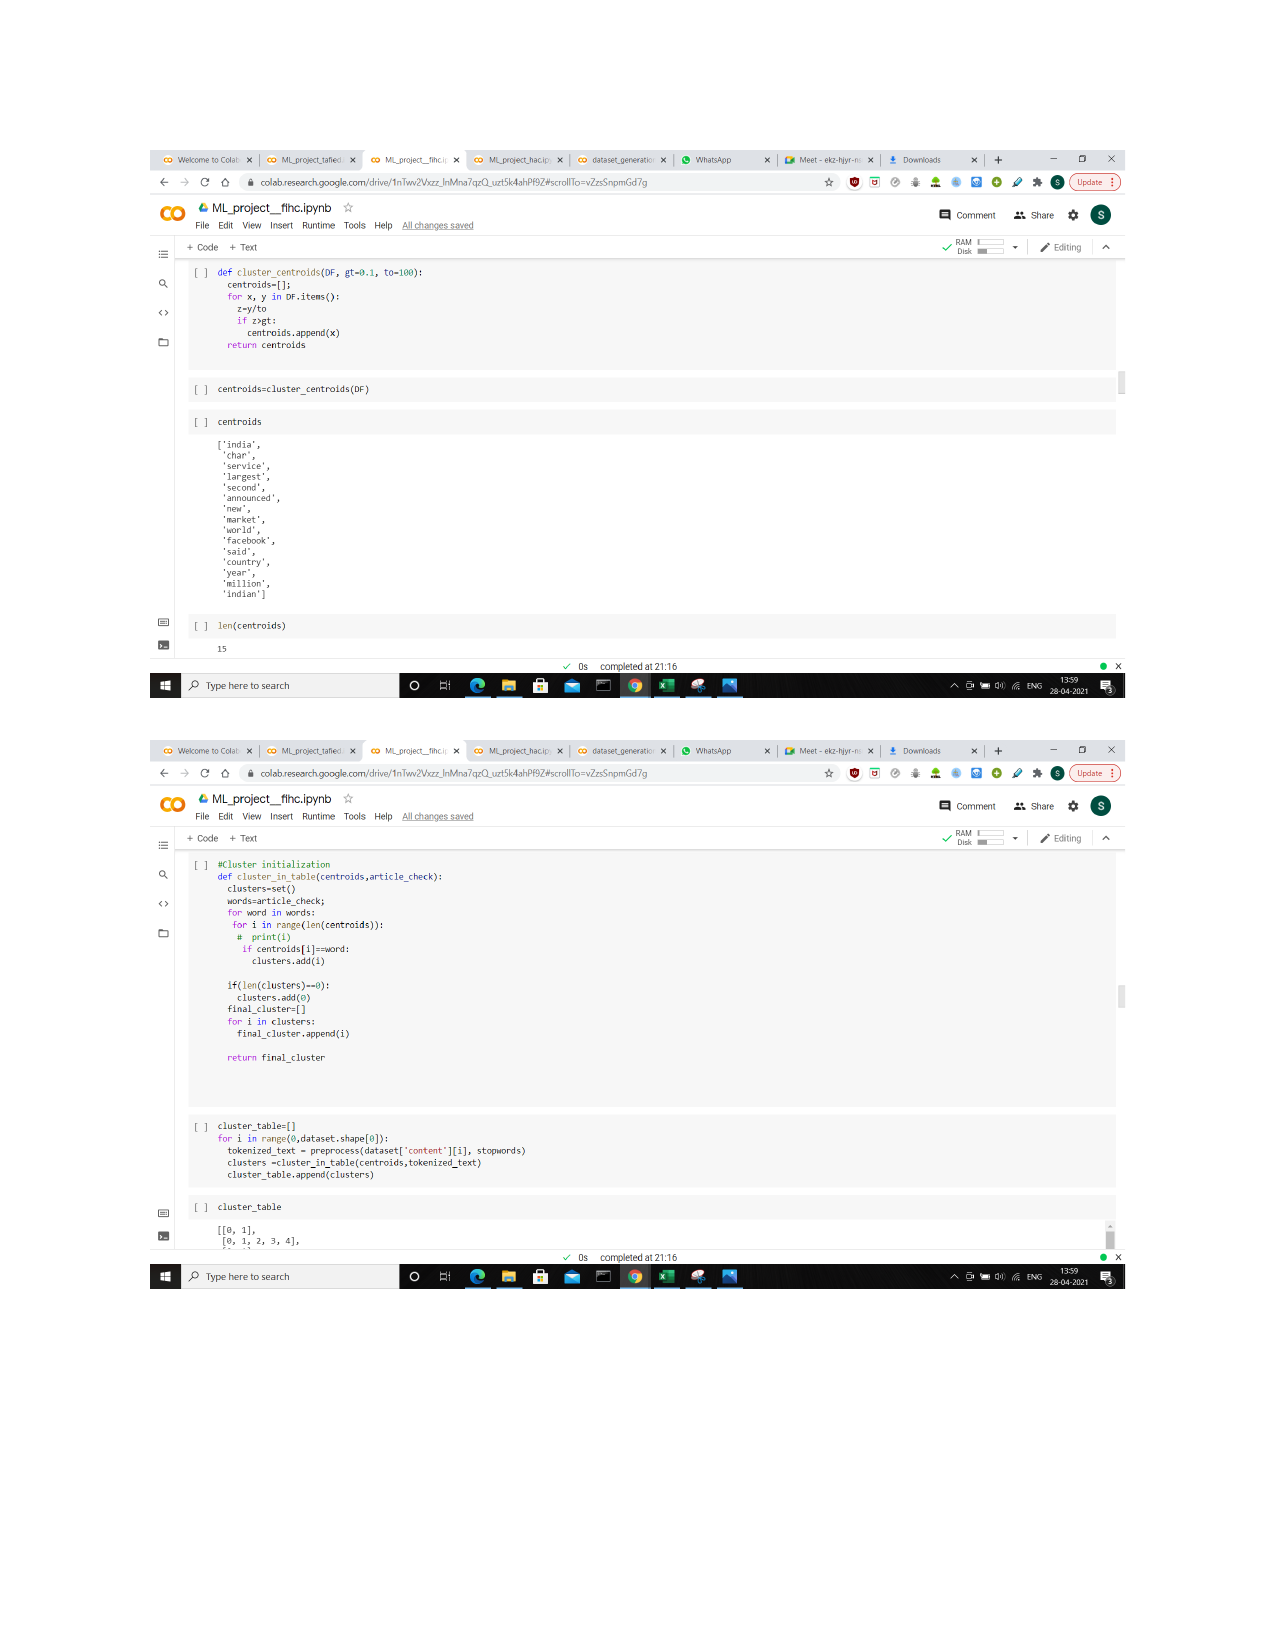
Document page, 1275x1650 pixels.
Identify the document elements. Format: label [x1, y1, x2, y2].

picture [150, 740, 1125, 1289]
picture [150, 150, 1125, 698]
